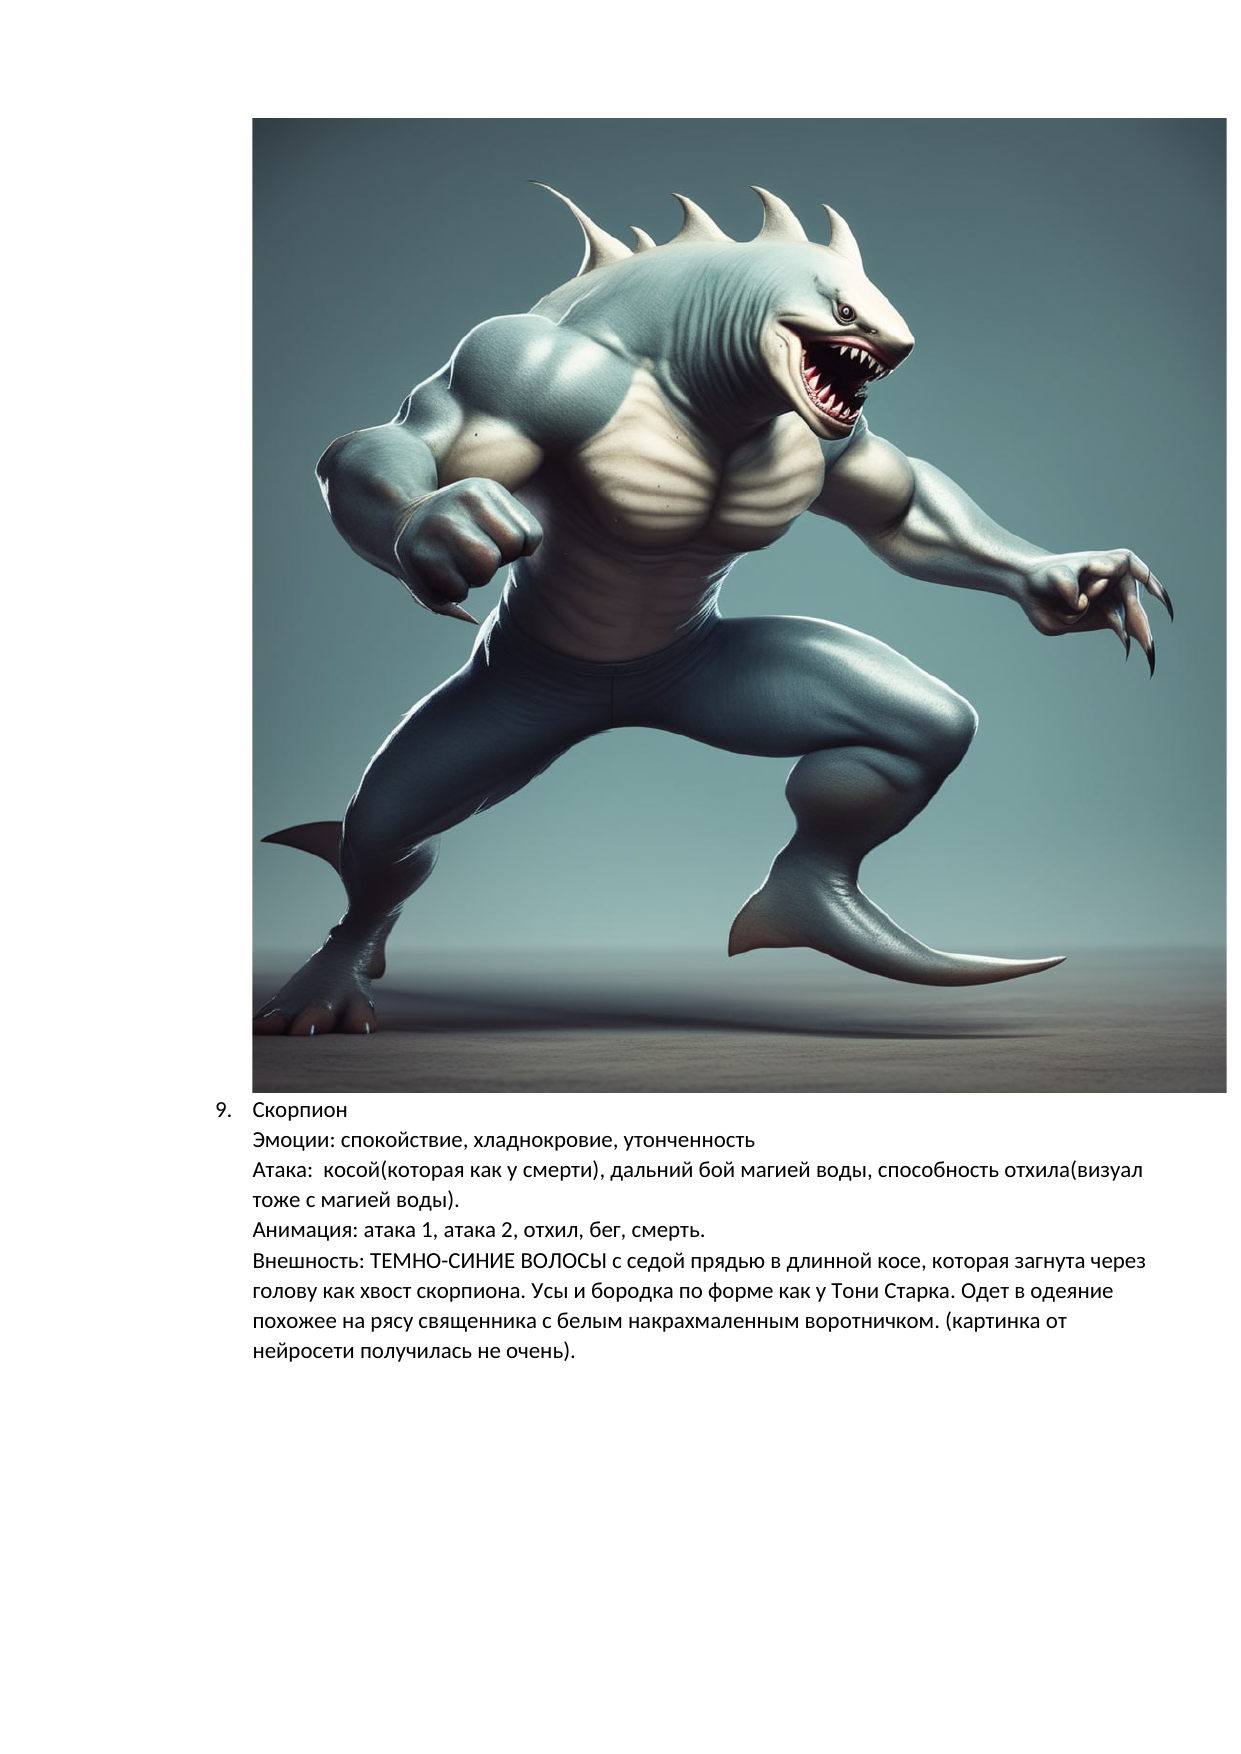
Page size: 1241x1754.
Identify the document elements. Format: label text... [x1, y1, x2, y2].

list Внешность: ТЕМНО-СИНИЕ ВОЛОСЫ с седой прядью в длинной косе, которая загнута через голову как хвост скорпиона. Усы и бородка по форме как у Тони Старка. Одет в одеяние похожее на рясу священника с белым накрахмаленным воротничком. (картинка от нейросети получилась не очень). [252, 1246, 1152, 1364]
list Анимация: атака 1, атака 2, отхил, бег, смерть. [252, 1216, 1152, 1244]
list Скорпион [215, 1095, 1152, 1123]
list Атака: косой(которая как у смерти), дальний бой магией воды, способность отхила(визуал тоже с магией воды). [252, 1155, 1152, 1213]
list Эмоции: спокойствие, хладнокровие, утонченность [252, 1125, 1152, 1153]
picture [252, 118, 1227, 1093]
